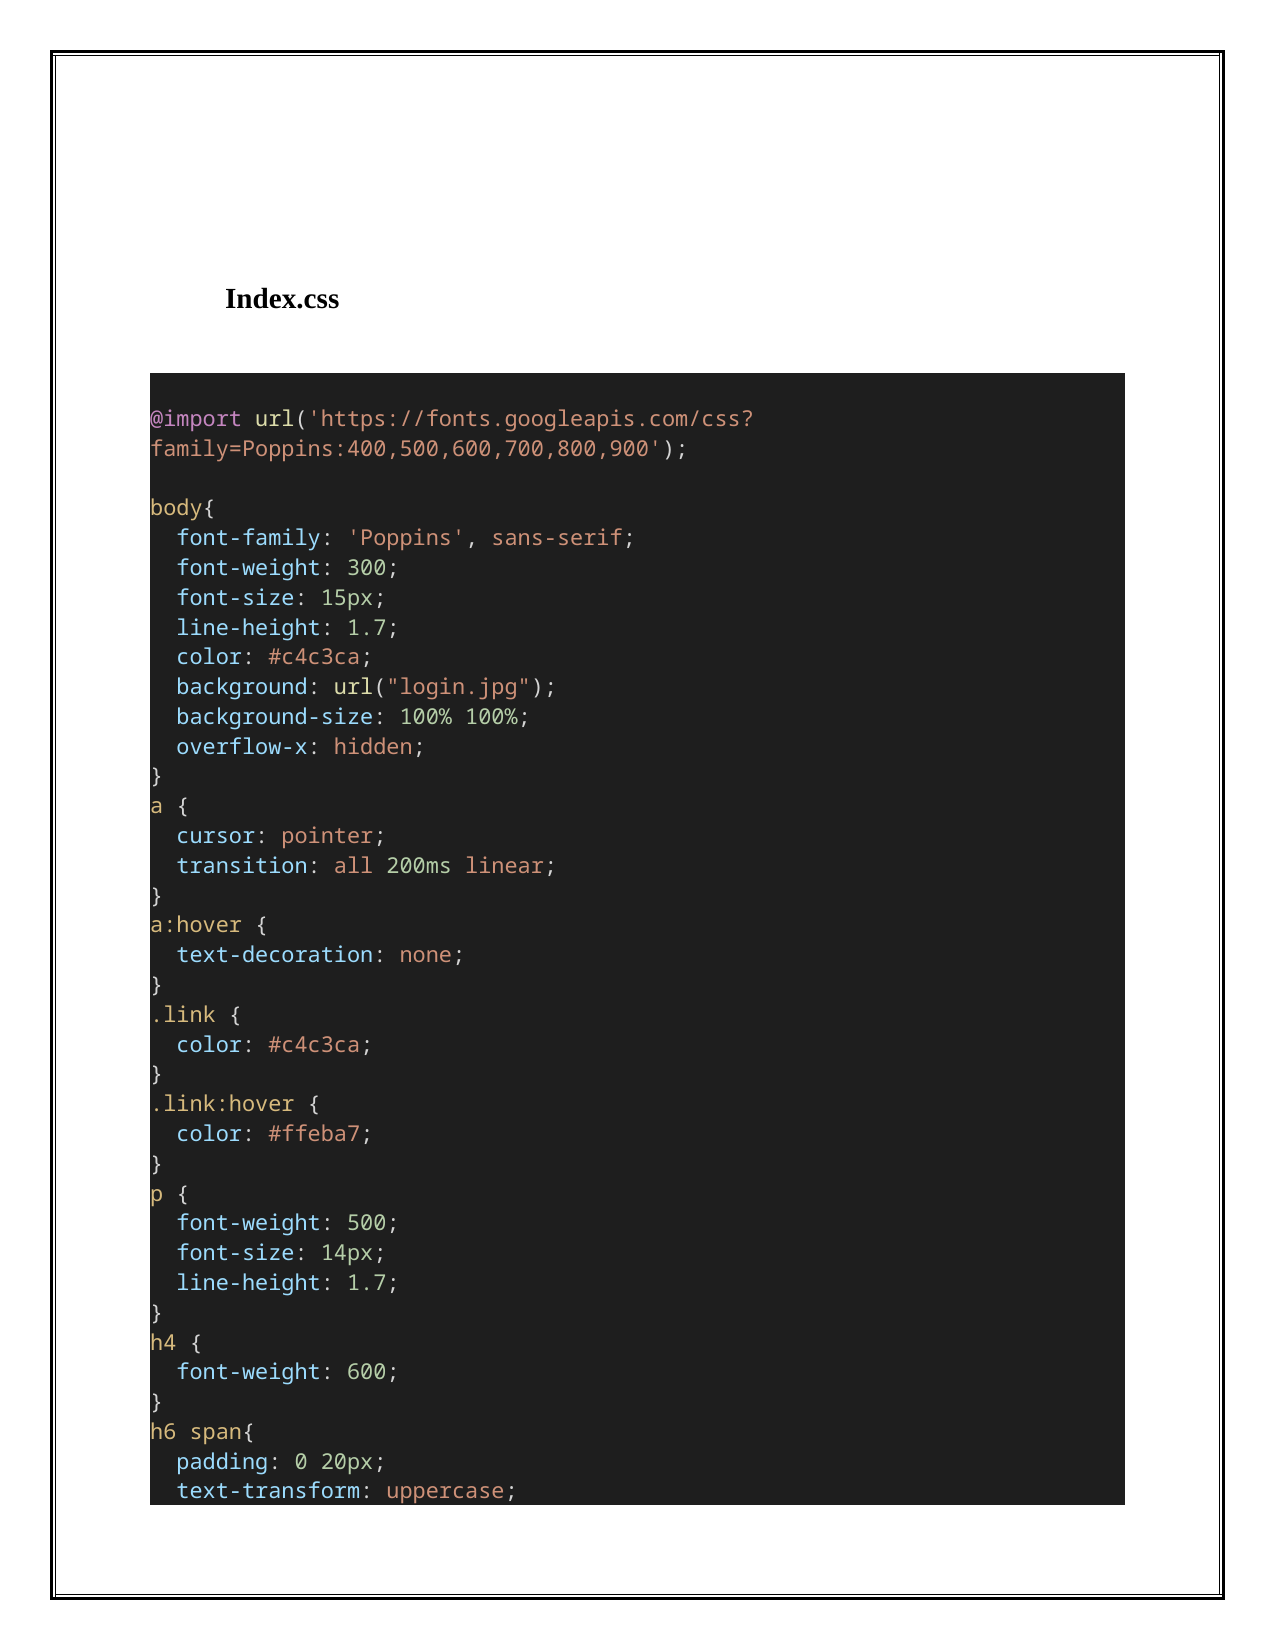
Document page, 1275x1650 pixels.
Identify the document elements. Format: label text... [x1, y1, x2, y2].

text a:hover { [150, 909, 1125, 939]
text h6 span{ [150, 1416, 1125, 1446]
text @import url('https://fonts.googleapis.com/css?family=Poppins:400,500,600,700,800,900'); [150, 403, 1125, 462]
text transition: all 200ms linear; [150, 850, 1125, 879]
text h4 { [150, 1326, 1125, 1356]
text color: #c4c3ca; [150, 1028, 1125, 1058]
text } [150, 1297, 1125, 1326]
text } [150, 760, 1125, 790]
text p { [150, 1177, 1125, 1207]
text font-weight: 500; [150, 1207, 1125, 1237]
text body{ [150, 492, 1125, 522]
text a { [150, 790, 1125, 820]
text text-transform: uppercase; [150, 1475, 1125, 1505]
list Index.css [225, 281, 1125, 314]
text overflow-x: hidden; [150, 731, 1125, 760]
text text-decoration: none; [150, 939, 1125, 969]
text line-height: 1.7; [150, 611, 1125, 641]
text background: url("login.jpg"); [150, 671, 1125, 701]
text line-height: 1.7; [150, 1267, 1125, 1297]
text } [150, 969, 1125, 999]
text padding: 0 20px; [150, 1446, 1125, 1475]
text font-weight: 600; [150, 1356, 1125, 1386]
text font-weight: 300; [150, 552, 1125, 582]
text color: #ffeba7; [150, 1118, 1125, 1148]
text font-size: 15px; [150, 582, 1125, 611]
text } [150, 1148, 1125, 1177]
text font-size: 14px; [150, 1237, 1125, 1267]
text font-family: 'Poppins', sans-serif; [150, 522, 1125, 552]
text } [150, 879, 1125, 909]
text color: #c4c3ca; [150, 641, 1125, 671]
text } [150, 1058, 1125, 1088]
text .link:hover { [150, 1088, 1125, 1118]
text .link { [150, 999, 1125, 1028]
text } [150, 1386, 1125, 1416]
text cursor: pointer; [150, 820, 1125, 850]
text background-size: 100% 100%; [150, 701, 1125, 731]
